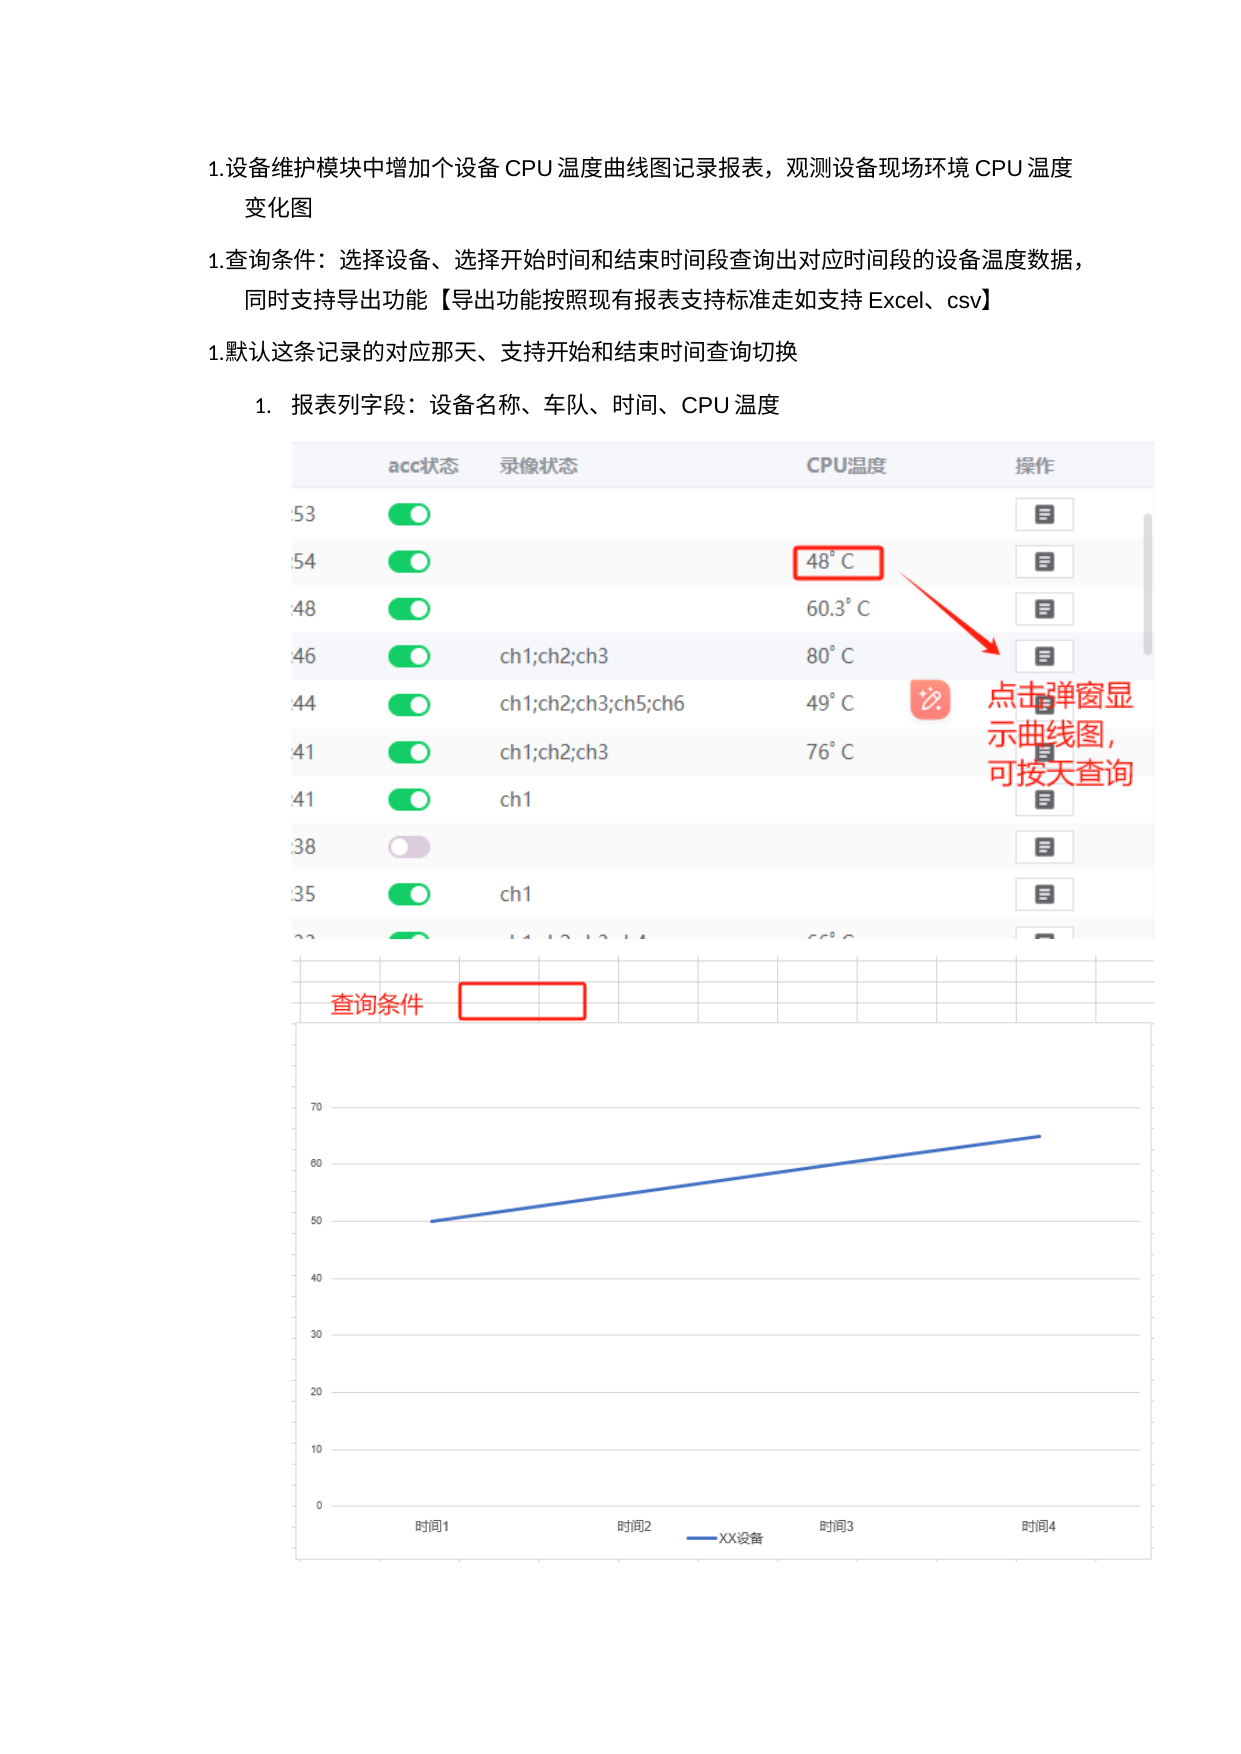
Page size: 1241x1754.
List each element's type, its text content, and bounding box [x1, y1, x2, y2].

picture [291, 438, 1155, 939]
list 默认这条记录的对应那天、支持开始和结束时间查询切换 [207, 334, 1090, 367]
picture [291, 956, 1155, 1562]
list 报表列字段：设备名称、车队、时间、CPU温度 [254, 386, 1090, 420]
list 查询条件：选择设备、选择开始时间和结束时间段查询出对应时间段的设备温度数据，同时支持导出功能【导出功能按照现有报表支持标准走如支持Excel、csv】 [207, 242, 1090, 315]
list 设备维护模块中增加个设备CPU温度曲线图记录报表，观测设备现场环境CPU温度变化图 [207, 150, 1090, 223]
